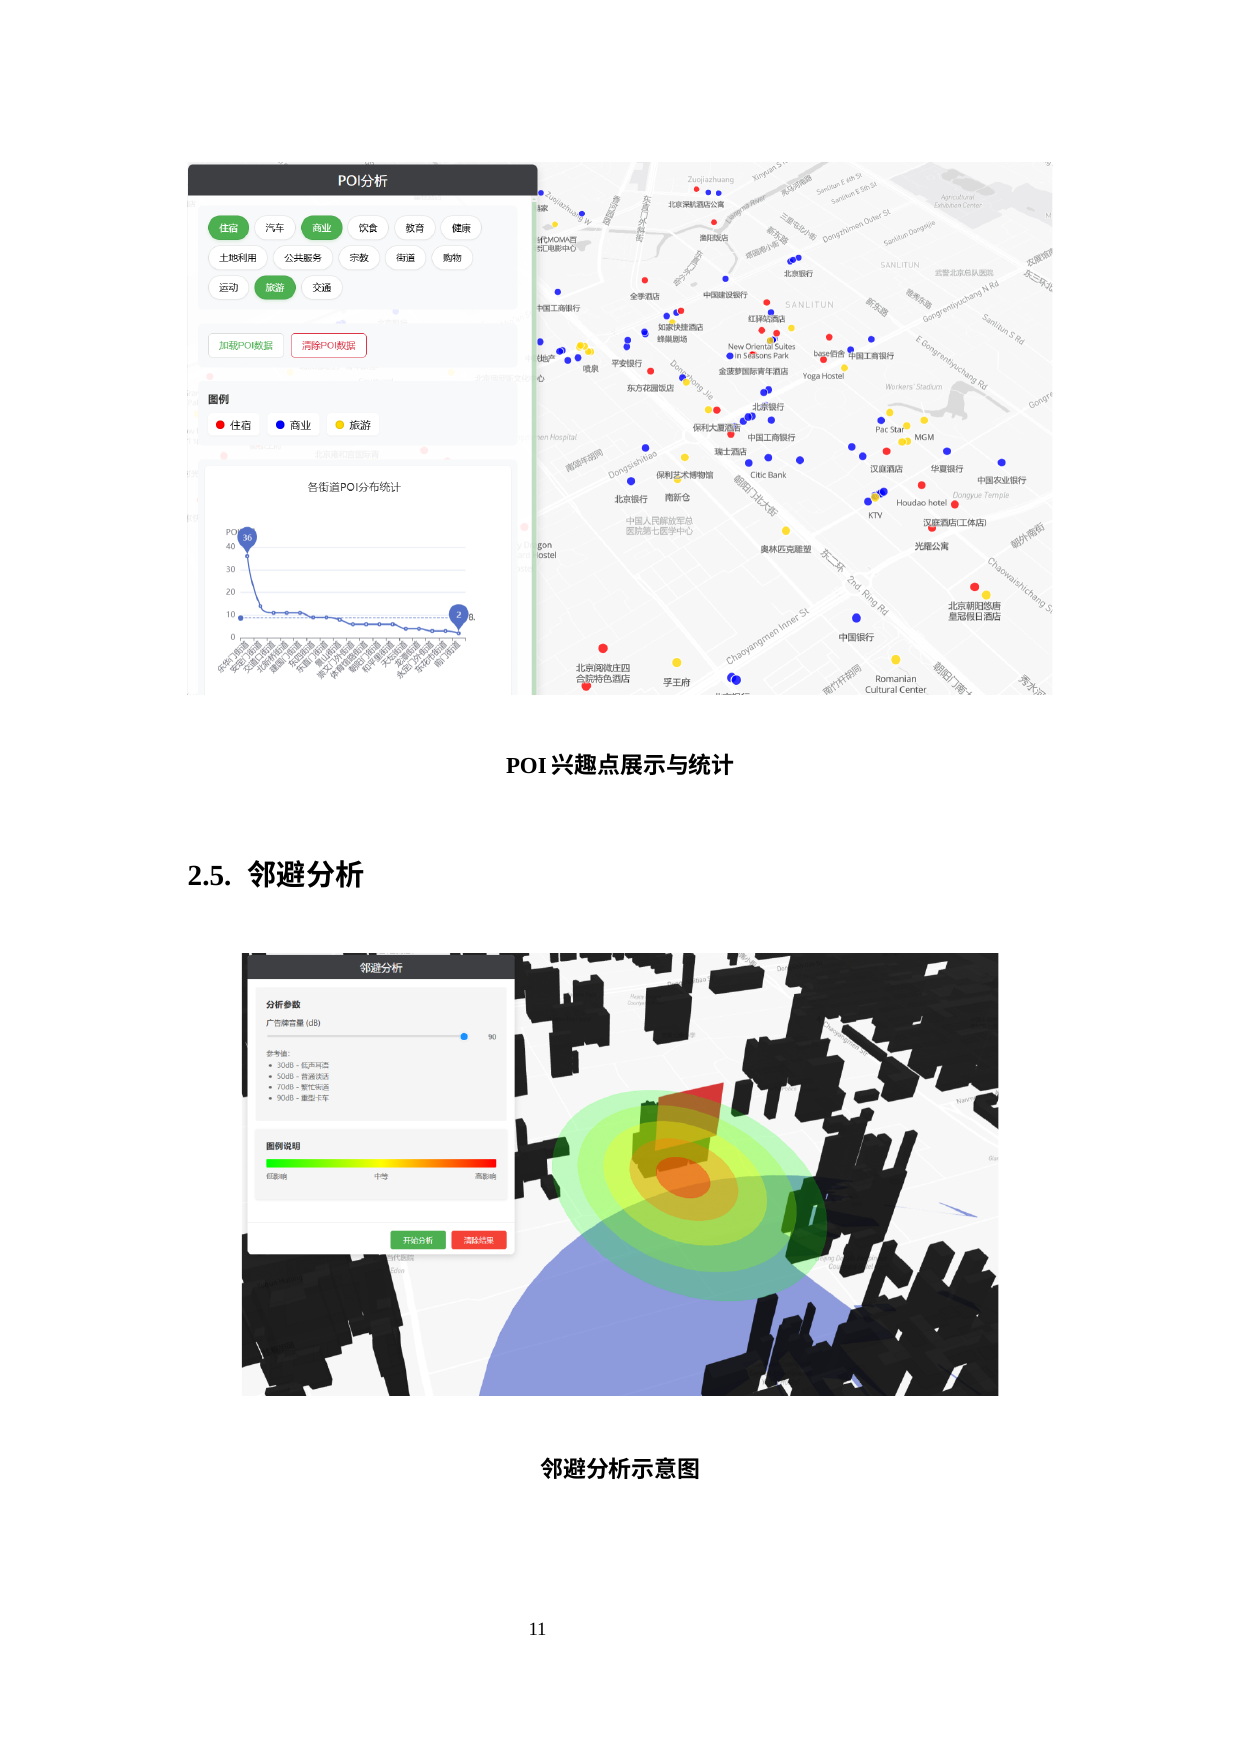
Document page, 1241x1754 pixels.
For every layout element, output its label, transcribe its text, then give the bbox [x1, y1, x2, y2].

text 邻避分析示意图 [187, 1435, 1053, 1500]
text POI兴趣点展示与统计 [187, 731, 1053, 796]
picture [241, 953, 999, 1396]
subtitle 邻避分析 [187, 840, 1053, 905]
picture [187, 162, 1053, 695]
